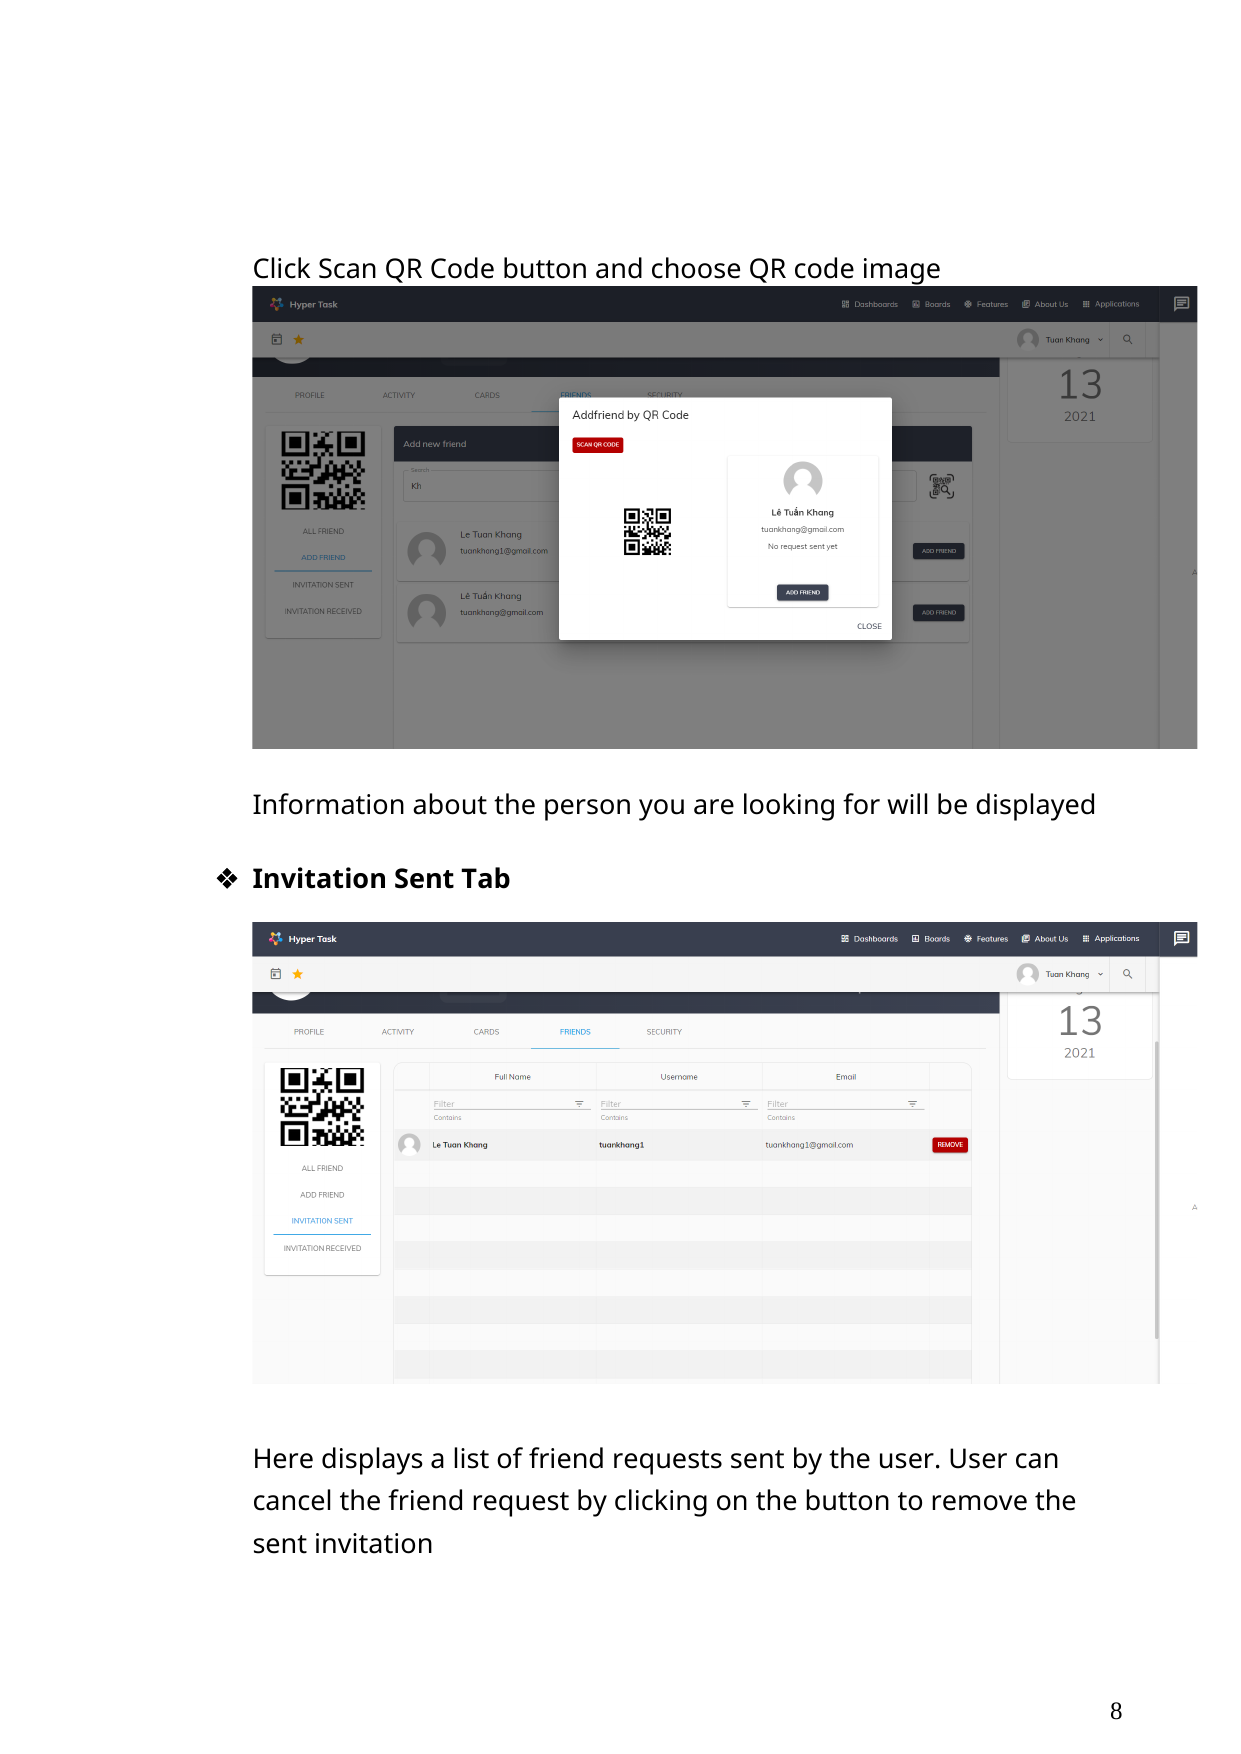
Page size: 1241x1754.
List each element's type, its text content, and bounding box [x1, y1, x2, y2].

text Click Scan QR Code button and choose QR code image [215, 250, 1122, 287]
picture [252, 286, 1198, 749]
list Here displays a list of friend requests sent by the user. User can cancel the friend request by clicking on the button to remove the sent invitation [252, 1439, 1122, 1561]
text Information about the person you are looking for will be displayed [215, 785, 1122, 822]
list Invitation Sent Tab [215, 859, 1122, 896]
picture [252, 922, 1198, 1384]
